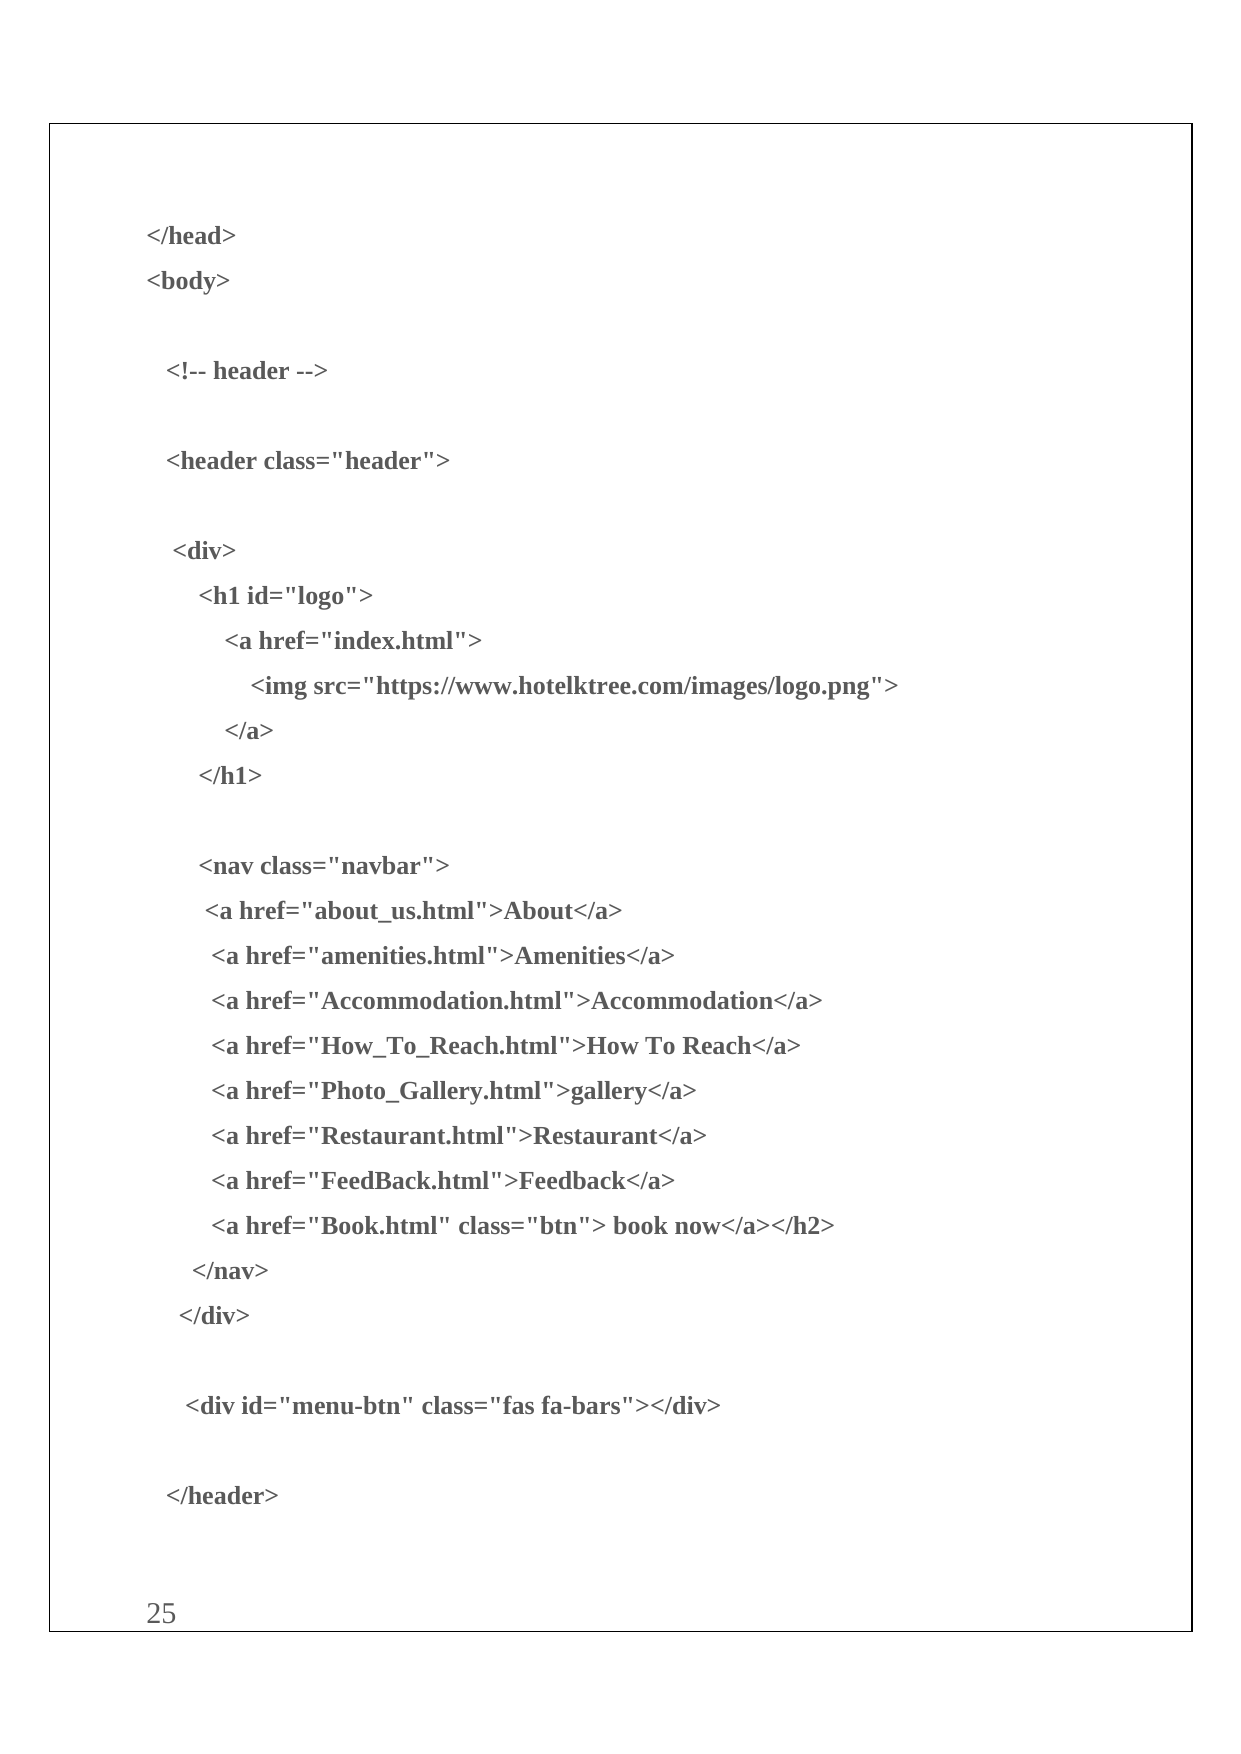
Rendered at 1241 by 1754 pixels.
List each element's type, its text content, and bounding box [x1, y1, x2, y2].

text </nav> [146, 1255, 1213, 1285]
text <a href="index.html"> [146, 625, 1213, 655]
text <nav class="navbar"> [146, 850, 1213, 880]
text <h1 id="logo"> [146, 580, 1213, 610]
text <div> [146, 535, 1213, 565]
text <body> [146, 265, 1213, 295]
text <a href="about_us.html">About</a> [146, 895, 1213, 925]
text <a href="FeedBack.html">Feedback</a> [146, 1165, 1213, 1195]
text <div id="menu-btn" class="fas fa-bars"></div> [146, 1390, 1213, 1420]
text </h1> [146, 760, 1213, 790]
text <header class="header"> [146, 445, 1213, 475]
text <!-- header --> [146, 355, 1213, 385]
text <a href="Photo_Gallery.html">gallery</a> [146, 1075, 1213, 1105]
text <a href="amenities.html">Amenities</a> [146, 940, 1213, 970]
text </div> [146, 1300, 1213, 1330]
text <a href="Restaurant.html">Restaurant</a> [146, 1120, 1213, 1150]
text </header> [146, 1480, 1213, 1510]
text </head> [146, 220, 1213, 250]
text </a> [146, 715, 1213, 745]
text <a href="Accommodation.html">Accommodation</a> [146, 985, 1213, 1015]
text <a href="Book.html" class="btn"> book now</a></h2> [146, 1210, 1213, 1240]
text <img src="https://www.hotelktree.com/images/logo.png"> [146, 670, 1213, 700]
text <a href="How_To_Reach.html">How To Reach</a> [146, 1030, 1213, 1060]
